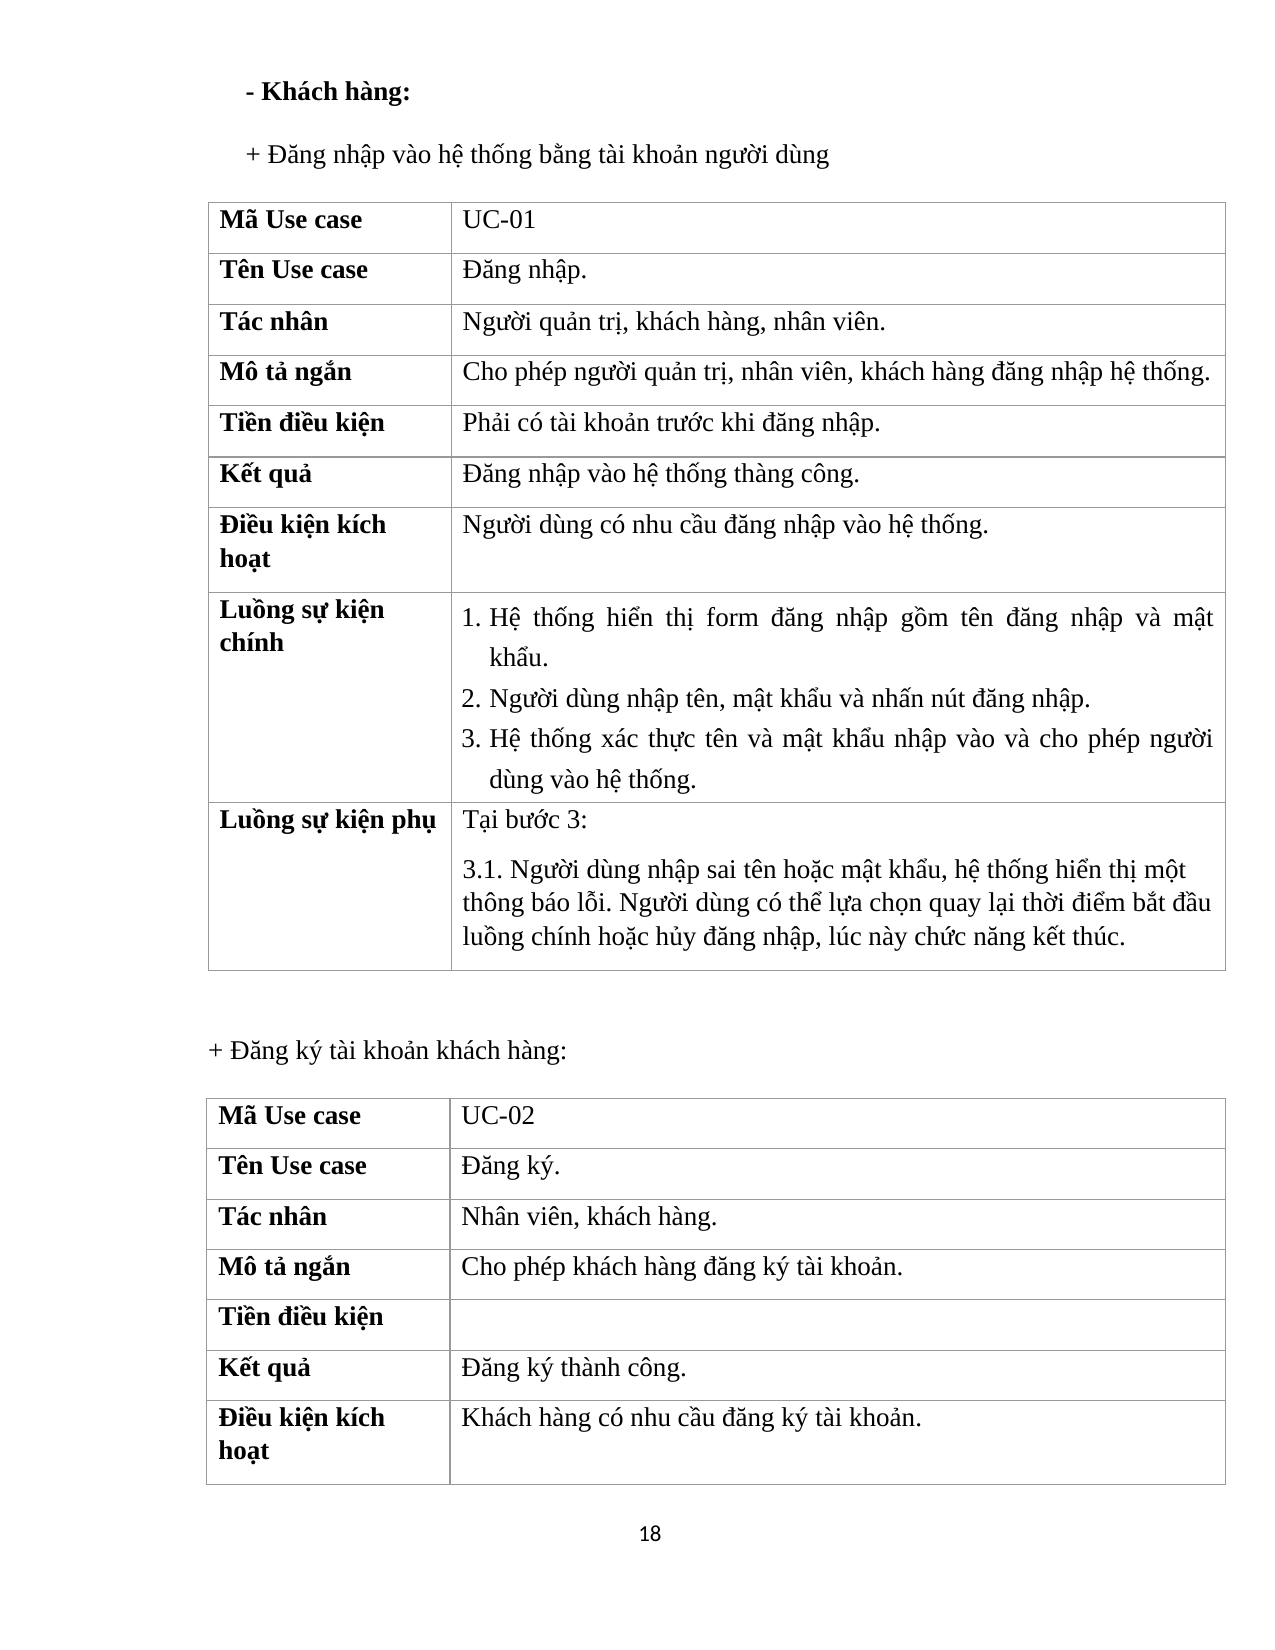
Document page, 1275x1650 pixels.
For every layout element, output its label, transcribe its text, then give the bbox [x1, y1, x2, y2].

table_header Mã Use case [207, 1099, 449, 1148]
table_cell Luồng sự kiện chính [209, 593, 451, 802]
text - Khách hàng: [245, 75, 1167, 106]
table_cell Tại bước 3: 3.1. Người dùng nhập sai tên hoặc mật khẩu, hệ thống hiển thị một thông báo lỗi. Người dùng có thể lựa chọn quay lại thời điểm bắt đầu luồng chính hoặc hủy đăng nhập, lúc này chức năng kết thúc. [452, 803, 1225, 970]
table_cell [451, 1300, 1225, 1350]
text + Đăng nhập vào hệ thống bằng tài khoản người dùng [245, 138, 1167, 169]
table_cell Đăng nhập vào hệ thống thàng công. [452, 458, 1225, 507]
table_cell Điều kiện kích hoạt [207, 1401, 449, 1484]
table_cell Người dùng có nhu cầu đăng nhập vào hệ thống. [452, 508, 1225, 592]
table_header UC-01 [452, 203, 1225, 253]
table_header Mã Use case [209, 203, 451, 253]
table_cell Tác nhân [209, 305, 451, 354]
table_cell Tên Use case [209, 254, 451, 303]
table_cell Tên Use case [207, 1149, 449, 1198]
table_cell Cho phép khách hàng đăng ký tài khoản. [451, 1250, 1225, 1299]
table_cell Nhân viên, khách hàng. [451, 1200, 1225, 1249]
table_cell Khách hàng có nhu cầu đăng ký tài khoản. [451, 1401, 1225, 1484]
table_cell Hệ thống hiển thị form đăng nhập gồm tên đăng nhập và mật khẩu. Người dùng nhập tên, mật khẩu và nhấn nút đăng nhập. Hệ thống xác thực tên và mật khẩu nhập vào và cho phép người dùng vào hệ thống. [452, 593, 1225, 802]
table_cell Mô tả ngắn [209, 356, 451, 405]
table_cell Tiền điều kiện [209, 406, 451, 456]
table_cell Tác nhân [207, 1200, 449, 1249]
table_cell Người quản trị, khách hàng, nhân viên. [452, 305, 1225, 354]
table_cell Đăng nhập. [452, 254, 1225, 303]
table_cell Kết quả [207, 1351, 449, 1400]
table_cell Đăng ký. [451, 1149, 1225, 1198]
table_cell Cho phép người quản trị, nhân viên, khách hàng đăng nhập hệ thống. [452, 356, 1225, 405]
table_cell Tiền điều kiện [207, 1300, 449, 1350]
table_header UC-02 [451, 1099, 1225, 1148]
table_cell Đăng ký thành công. [451, 1351, 1225, 1400]
table_cell Kết quả [209, 458, 451, 507]
table_cell Phải có tài khoản trước khi đăng nhập. [452, 406, 1225, 456]
table_cell Mô tả ngắn [207, 1250, 449, 1299]
table_cell Điều kiện kích hoạt [209, 508, 451, 592]
text + Đăng ký tài khoản khách hàng: [133, 1034, 1167, 1066]
table_cell Luồng sự kiện phụ [209, 803, 451, 970]
